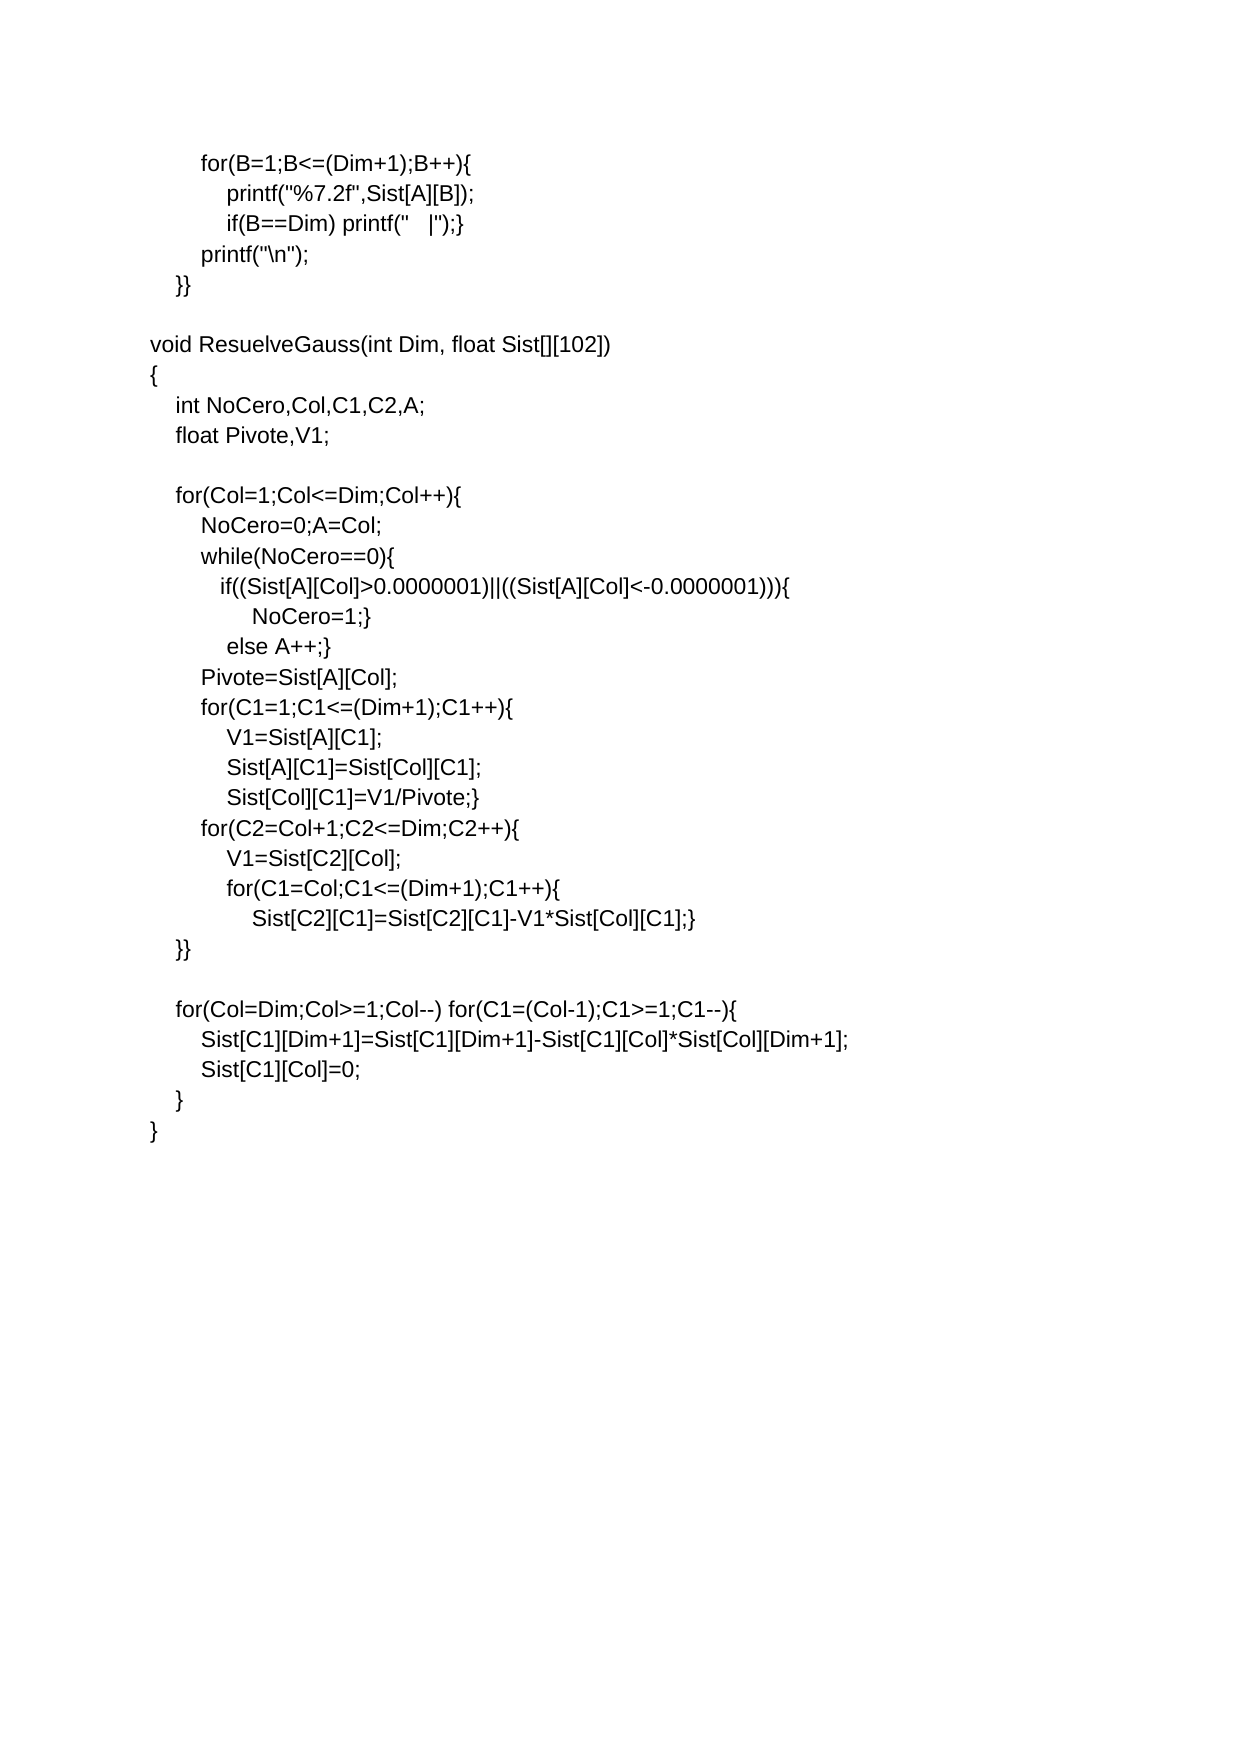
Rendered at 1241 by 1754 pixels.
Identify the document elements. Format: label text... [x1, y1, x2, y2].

text int NoCero,Col,C1,C2,A; [150, 392, 1090, 418]
text V1=Sist[C2][Col]; [150, 845, 1090, 871]
text V1=Sist[A][C1]; [150, 724, 1090, 750]
text Sist[A][C1]=Sist[Col][C1]; [150, 754, 1090, 781]
text for(Col=1;Col<=Dim;Col++){ [150, 482, 1090, 509]
text Sist[C1][Col]=0; [150, 1056, 1090, 1083]
text printf("\n"); [150, 241, 1090, 267]
text if((Sist[A][Col]>0.0000001)||((Sist[A][Col]<-0.0000001))){ [150, 573, 1090, 599]
text }} [150, 935, 1090, 962]
text NoCero=0;A=Col; [150, 512, 1090, 539]
text for(C1=Col;C1<=(Dim+1);C1++){ [150, 875, 1090, 901]
text { [150, 361, 1090, 388]
text for(B=1;B<=(Dim+1);B++){ [150, 150, 1090, 176]
text } [150, 1086, 1090, 1113]
text for(C2=Col+1;C2<=Dim;C2++){ [150, 814, 1090, 841]
text else A++;} [150, 633, 1090, 660]
text Sist[C2][C1]=Sist[C2][C1]-V1*Sist[Col][C1];} [150, 905, 1090, 932]
text Sist[Col][C1]=V1/Pivote;} [150, 784, 1090, 811]
text if(B==Dim) printf(" |");} [150, 210, 1090, 237]
text for(C1=1;C1<=(Dim+1);C1++){ [150, 694, 1090, 720]
text float Pivote,V1; [150, 422, 1090, 448]
text while(NoCero==0){ [150, 543, 1090, 569]
text for(Col=Dim;Col>=1;Col--) for(C1=(Col-1);C1>=1;C1--){ [150, 996, 1090, 1022]
text NoCero=1;} [150, 603, 1090, 629]
text } [150, 1117, 1090, 1143]
text Sist[C1][Dim+1]=Sist[C1][Dim+1]-Sist[C1][Col]*Sist[Col][Dim+1]; [150, 1026, 1090, 1052]
text Pivote=Sist[A][Col]; [150, 663, 1090, 690]
text }} [150, 271, 1090, 297]
text printf("%7.2f",Sist[A][B]); [150, 180, 1090, 207]
text void ResuelveGauss(int Dim, float Sist[][102]) [150, 331, 1090, 358]
